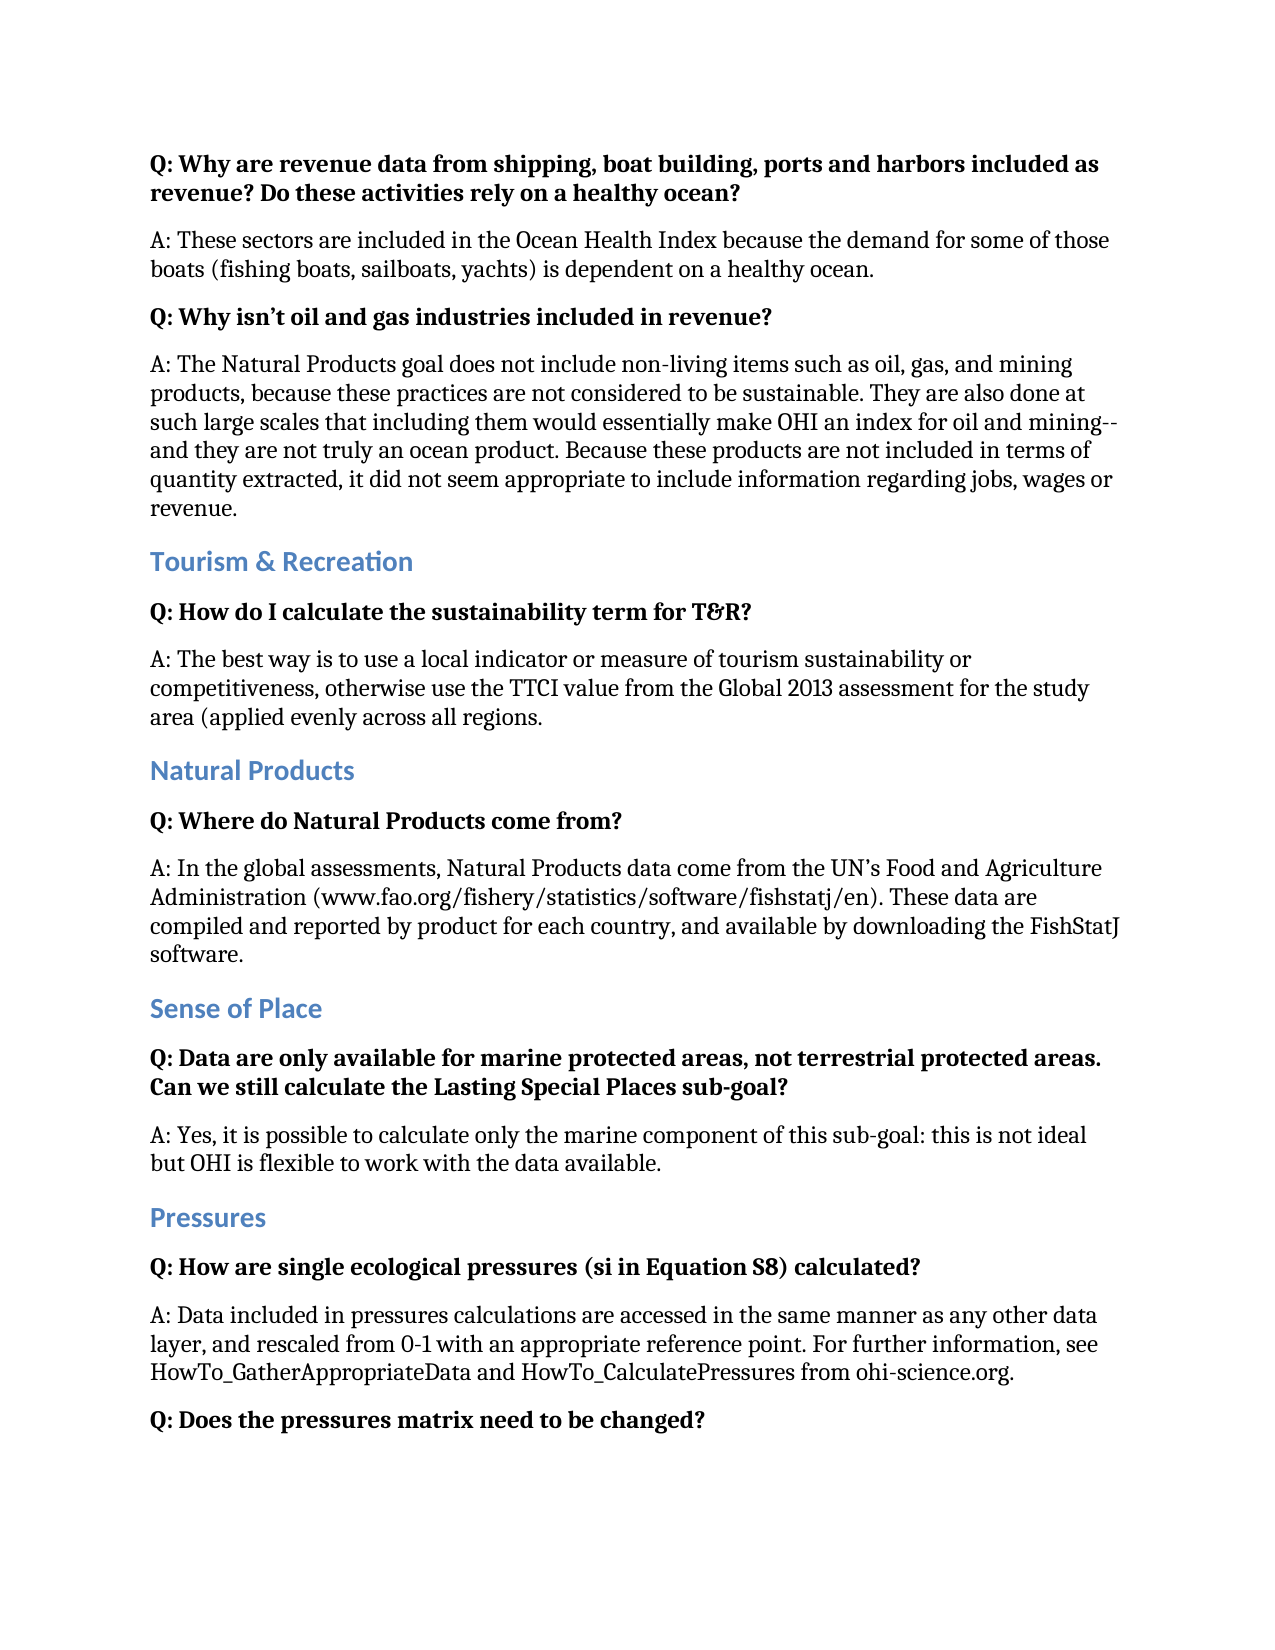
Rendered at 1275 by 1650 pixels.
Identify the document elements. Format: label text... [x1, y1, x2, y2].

text Q: Does the pressures matrix need to be changed? [150, 1406, 1125, 1434]
text Q: Where do Natural Products come from? [150, 807, 1125, 835]
text Q: Why are revenue data from shipping, boat building, ports and harbors included as revenue? Do these activities rely on a healthy ocean? [150, 150, 1125, 207]
text A: The Natural Products goal does not include non-living items such as oil, gas, and mining products, because these practices are not considered to be sustainable. They are also done at such large scales that including them would essentially make OHI an index for oil and mining--and they are not truly an ocean product. Because these products are not included in terms of quantity extracted, it did not seem appropriate to include information regarding jobs, wages or revenue. [150, 350, 1125, 522]
text A: In the global assessments, Natural Products data come from the UN’s Food and Agriculture Administration (www.fao.org/fishery/statistics/software/fishstatj/en). These data are compiled and reported by product for each country, and available by downloading the FishStatJ software. [150, 854, 1125, 969]
subtitle Pressures [150, 1199, 1125, 1234]
text Q: How are single ecological pressures (si in Equation S8) calculated? [150, 1253, 1125, 1282]
subtitle Sense of Place [150, 990, 1125, 1026]
text A: Yes, it is possible to calculate only the marine component of this sub-goal: this is not ideal but OHI is flexible to work with the data available. [150, 1121, 1125, 1178]
subtitle Natural Products [150, 752, 1125, 788]
text Q: How do I calculate the sustainability term for T&R? [150, 598, 1125, 626]
text A: The best way is to use a local indicator or measure of tourism sustainability or competitiveness, otherwise use the TTCI value from the Global 2013 assessment for the study area (applied evenly across all regions. [150, 645, 1125, 731]
subtitle Tourism & Recreation [150, 543, 1125, 579]
text A: Data included in pressures calculations are accessed in the same manner as any other data layer, and rescaled from 0-1 with an appropriate reference point. For further information, see HowTo_GatherAppropriateData and HowTo_CalculatePressures from ohi-science.org. [150, 1301, 1125, 1387]
text A: These sectors are included in the Ocean Health Index because the demand for some of those boats (fishing boats, sailboats, yachts) is dependent on a healthy ocean. [150, 226, 1125, 284]
text Q: Data are only available for marine protected areas, not terrestrial protected areas. Can we still calculate the Lasting Special Places sub-goal? [150, 1044, 1125, 1102]
text Q: Why isn’t oil and gas industries included in revenue? [150, 302, 1125, 331]
